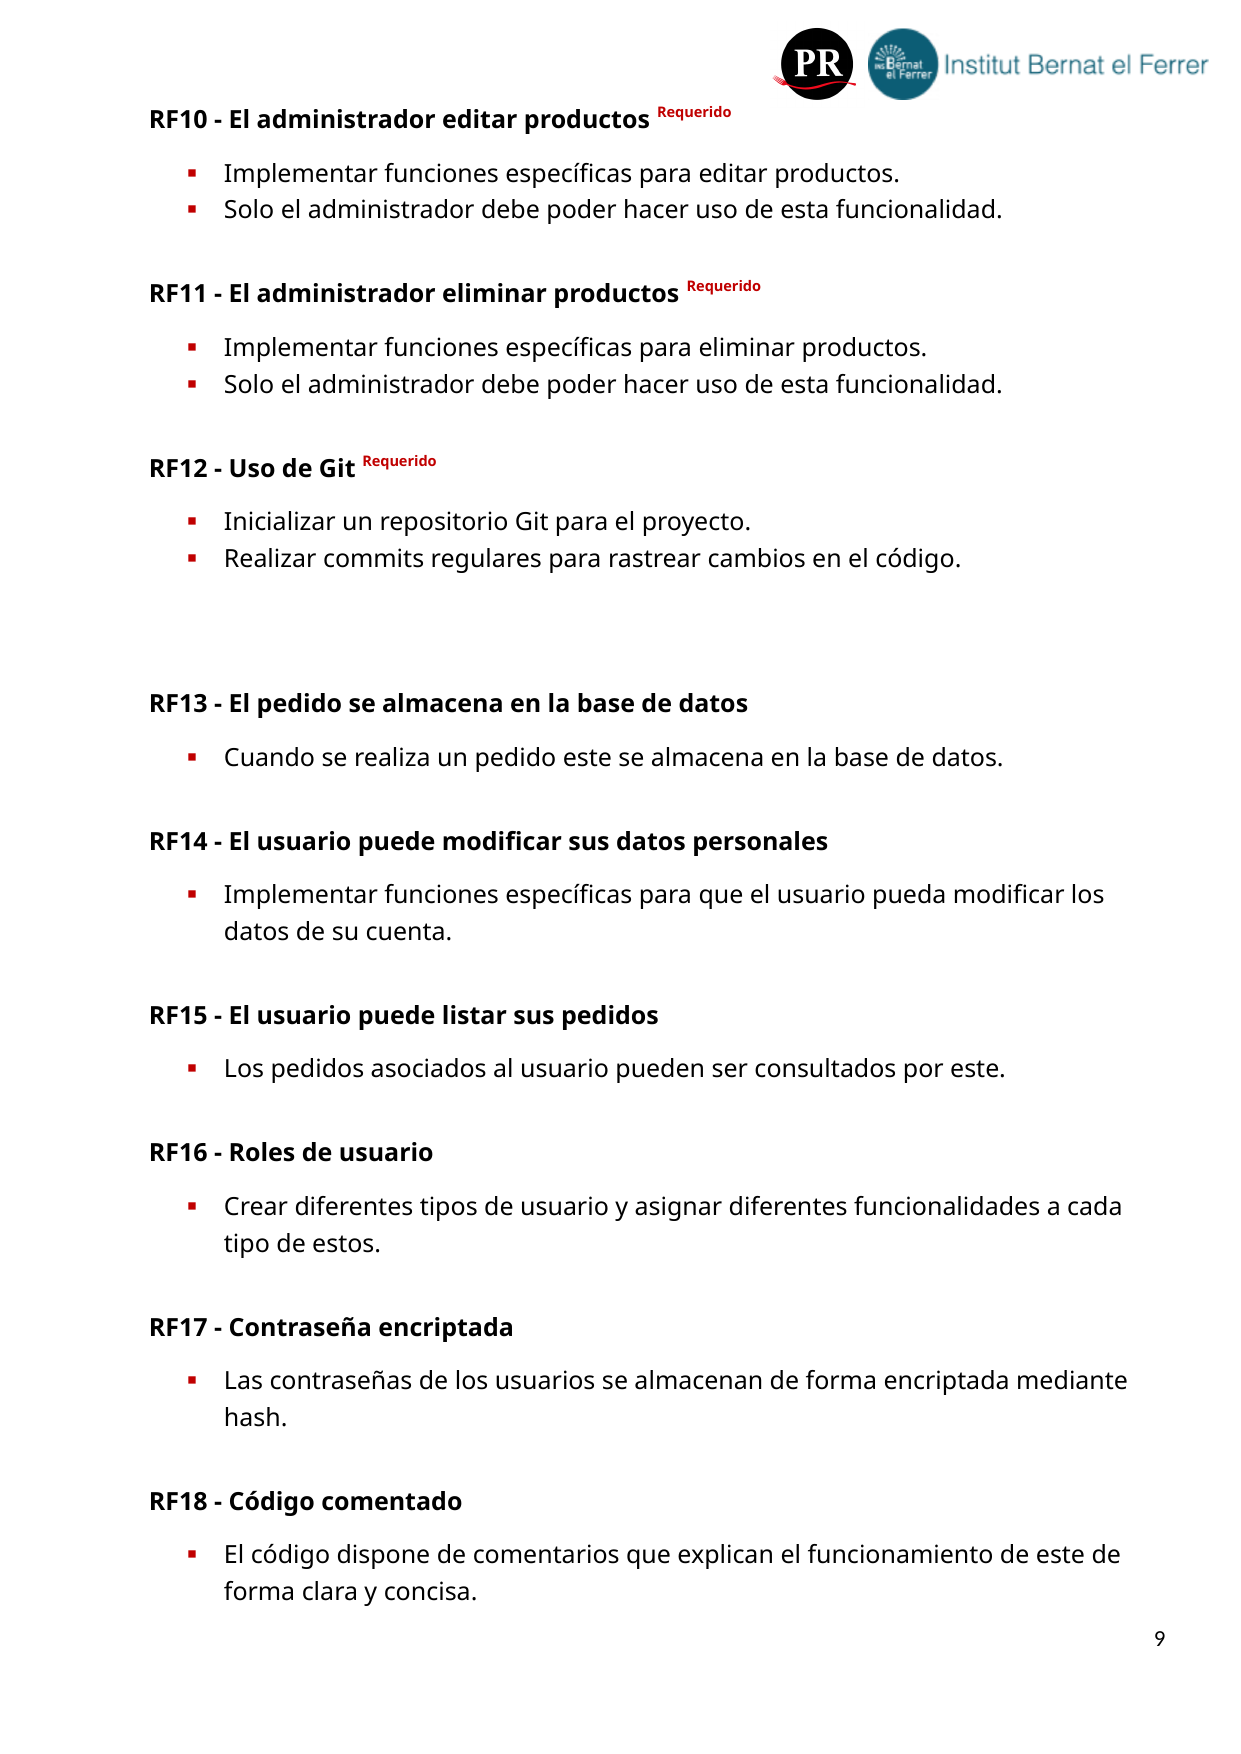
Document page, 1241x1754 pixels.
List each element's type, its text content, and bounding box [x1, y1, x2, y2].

list Los pedidos asociados al usuario pueden ser consultados por este. [186, 1051, 1165, 1085]
list Implementar funciones específicas para que el usuario pueda modificar los datos de su cuenta. [186, 877, 1165, 948]
list Realizar commits regulares para rastrear cambios en el código. [186, 541, 1165, 574]
text RF13 - El pedido se almacena en la base de datos [149, 686, 1165, 720]
text RF17 - Contraseña encriptada [149, 1309, 1165, 1343]
list Implementar funciones específicas para editar productos. [186, 155, 1165, 189]
list Cuando se realiza un pedido este se almacena en la base de datos. [186, 739, 1165, 773]
text RF15 - El usuario puede listar sus pedidos [149, 998, 1165, 1032]
text RF10 - El administrador editar productos Requerido [149, 102, 1165, 136]
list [186, 192, 1165, 226]
text RF16 - Roles de usuario [149, 1135, 1165, 1169]
text RF18 - Código comentado [149, 1484, 1165, 1518]
text RF12 - Uso de Git Requerido [149, 450, 1165, 484]
list Crear diferentes tipos de usuario y asignar diferentes funcionalidades a cada tipo de estos. [186, 1188, 1165, 1259]
text RF14 - El usuario puede modificar sus datos personales [149, 823, 1165, 857]
list Las contraseñas de los usuarios se almacenan de forma encriptada mediante hash. [186, 1363, 1165, 1434]
list Inicializar un repositorio Git para el proyecto. [186, 504, 1165, 538]
text RF11 - El administrador eliminar productos Requerido [149, 276, 1165, 310]
list El código dispone de comentarios que explican el funcionamiento de este de forma clara y concisa. [186, 1537, 1165, 1608]
picture [769, 0, 1238, 126]
list Solo el administrador debe poder hacer uso de esta funcionalidad. [186, 366, 1165, 400]
list Implementar funciones específicas para eliminar productos. [186, 329, 1165, 363]
